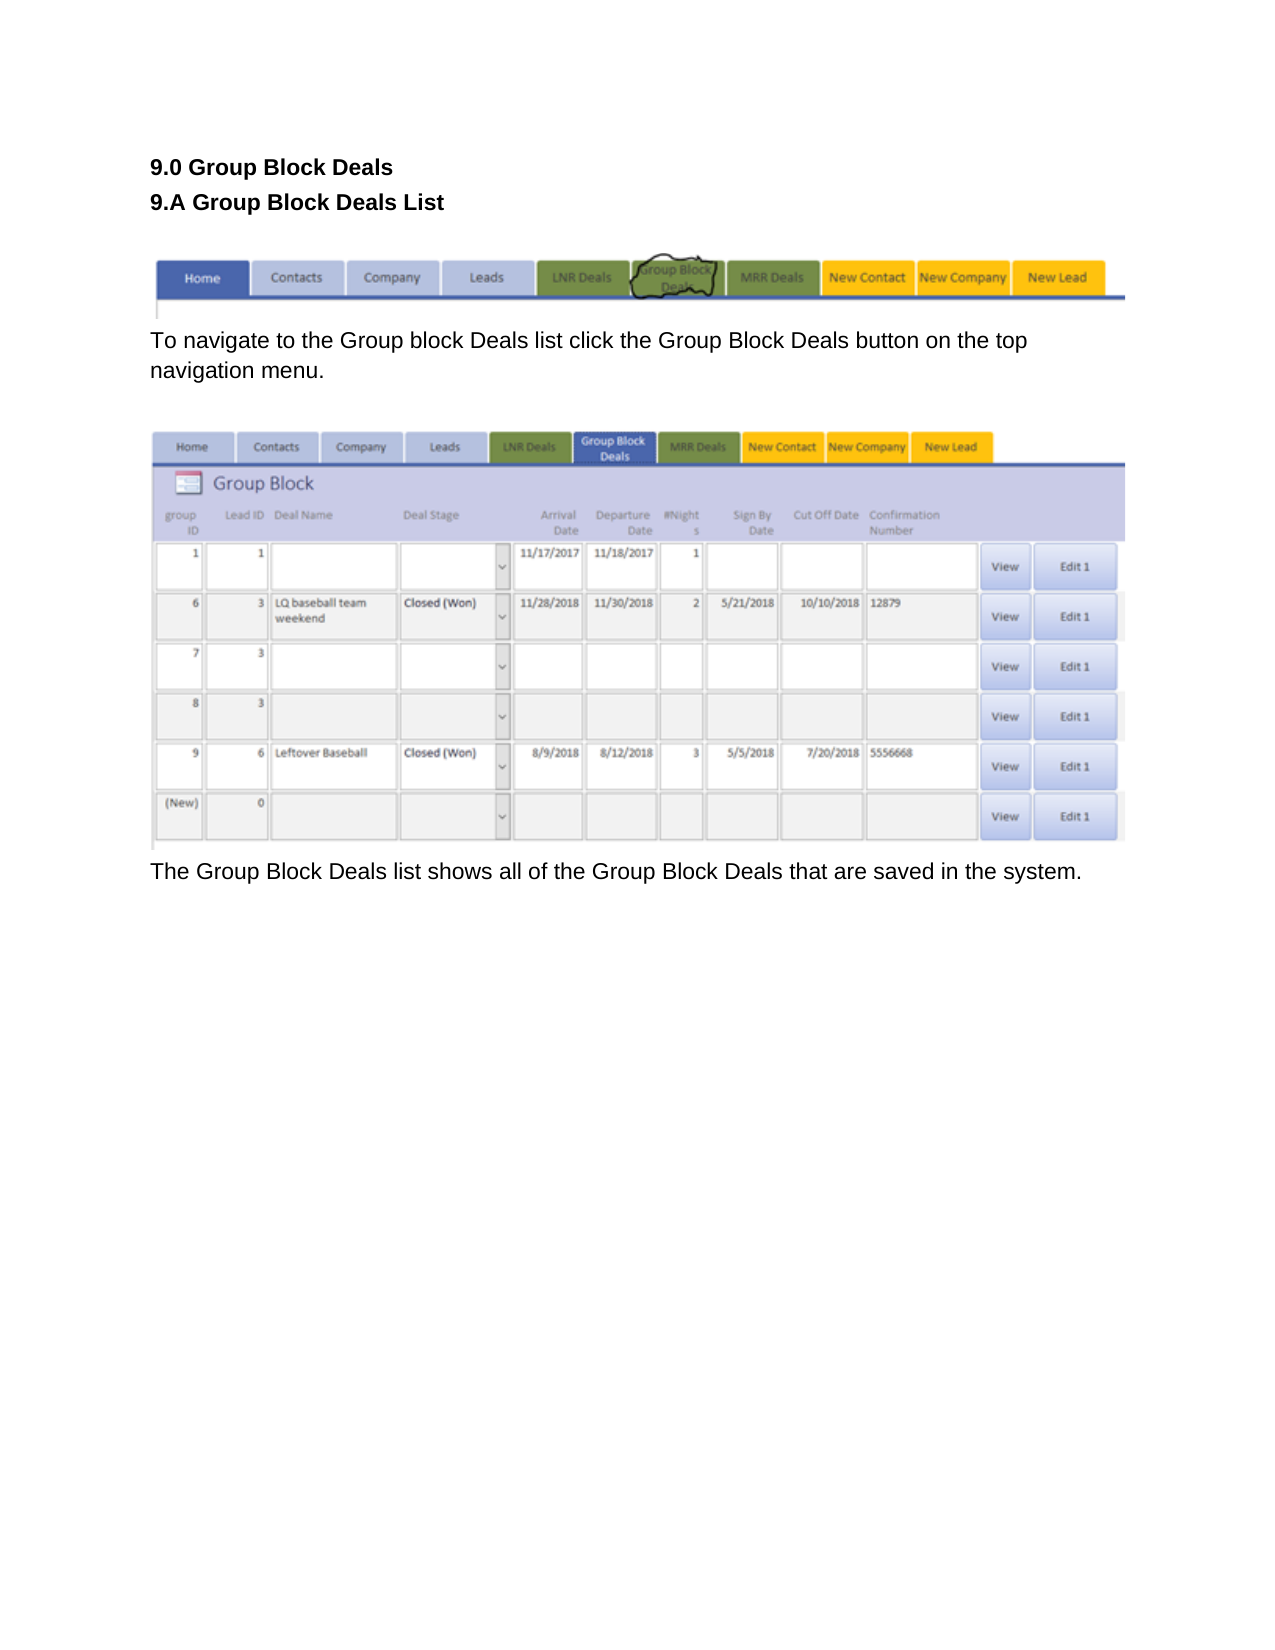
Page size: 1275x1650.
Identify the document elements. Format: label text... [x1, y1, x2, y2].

text The Group Block Deals list shows all of the Group Block Deals that are saved in the system. [150, 858, 1125, 884]
text 9.0 Group Block Deals [150, 154, 1125, 181]
text To navigate to the Group block Deals list click the Group Block Deals button on the top navigation menu. [150, 327, 1125, 383]
picture [150, 253, 1125, 319]
text 9.A Group Block Deals List [150, 188, 1125, 215]
picture [150, 421, 1125, 850]
